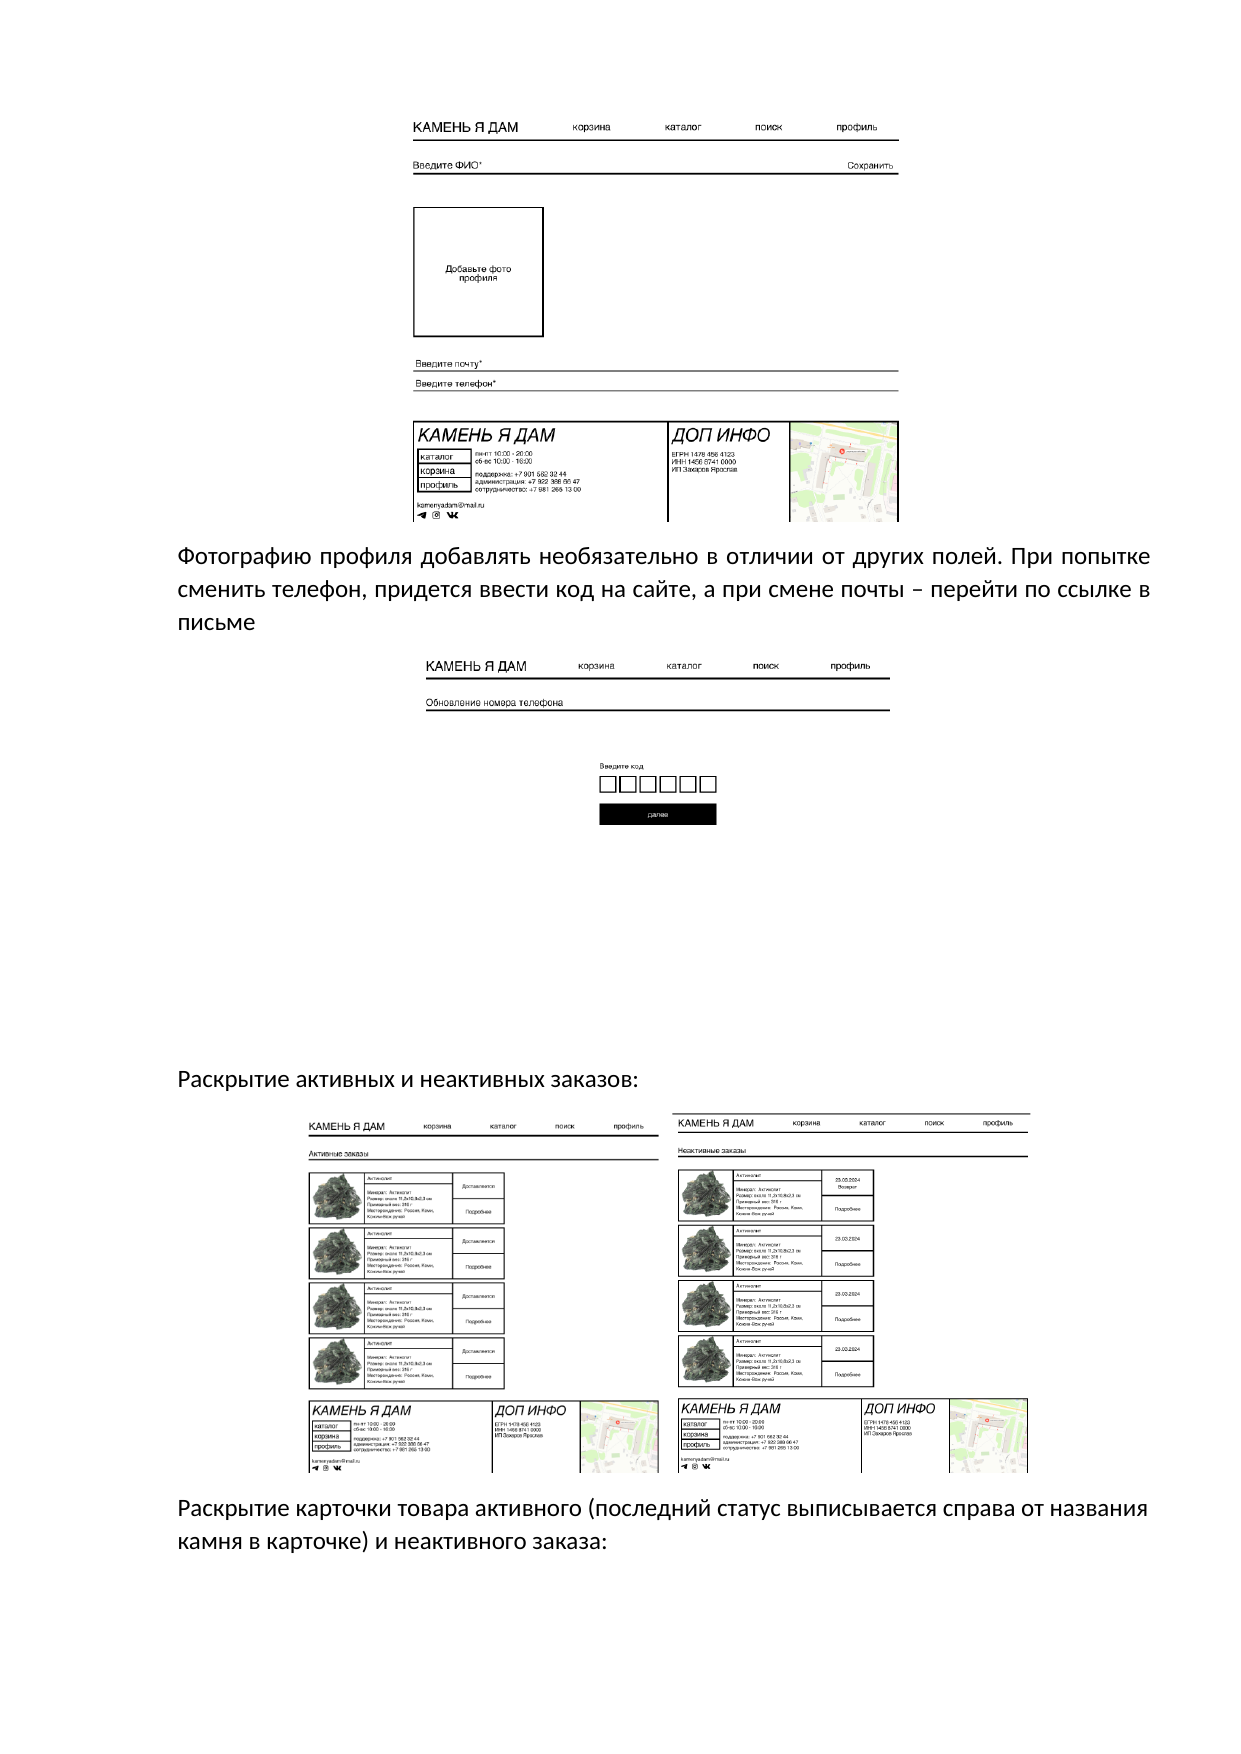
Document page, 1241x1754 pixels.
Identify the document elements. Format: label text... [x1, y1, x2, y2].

text Раскрытие карточки товара активного (последний статус выписывается справа от названия камня в карточке) и неактивного заказа: [177, 1492, 1152, 1555]
text Раскрытие активных и неактивных заказов: [177, 1063, 1152, 1094]
picture [401, 118, 928, 522]
text Фотографию профиля добавлять необязательно в отличии от других полей. При попытке сменить телефон, придется ввести код на сайте, а при смене почты – перейти по ссылке в письме [177, 540, 1152, 636]
picture [298, 1113, 1031, 1473]
picture [418, 655, 911, 1045]
